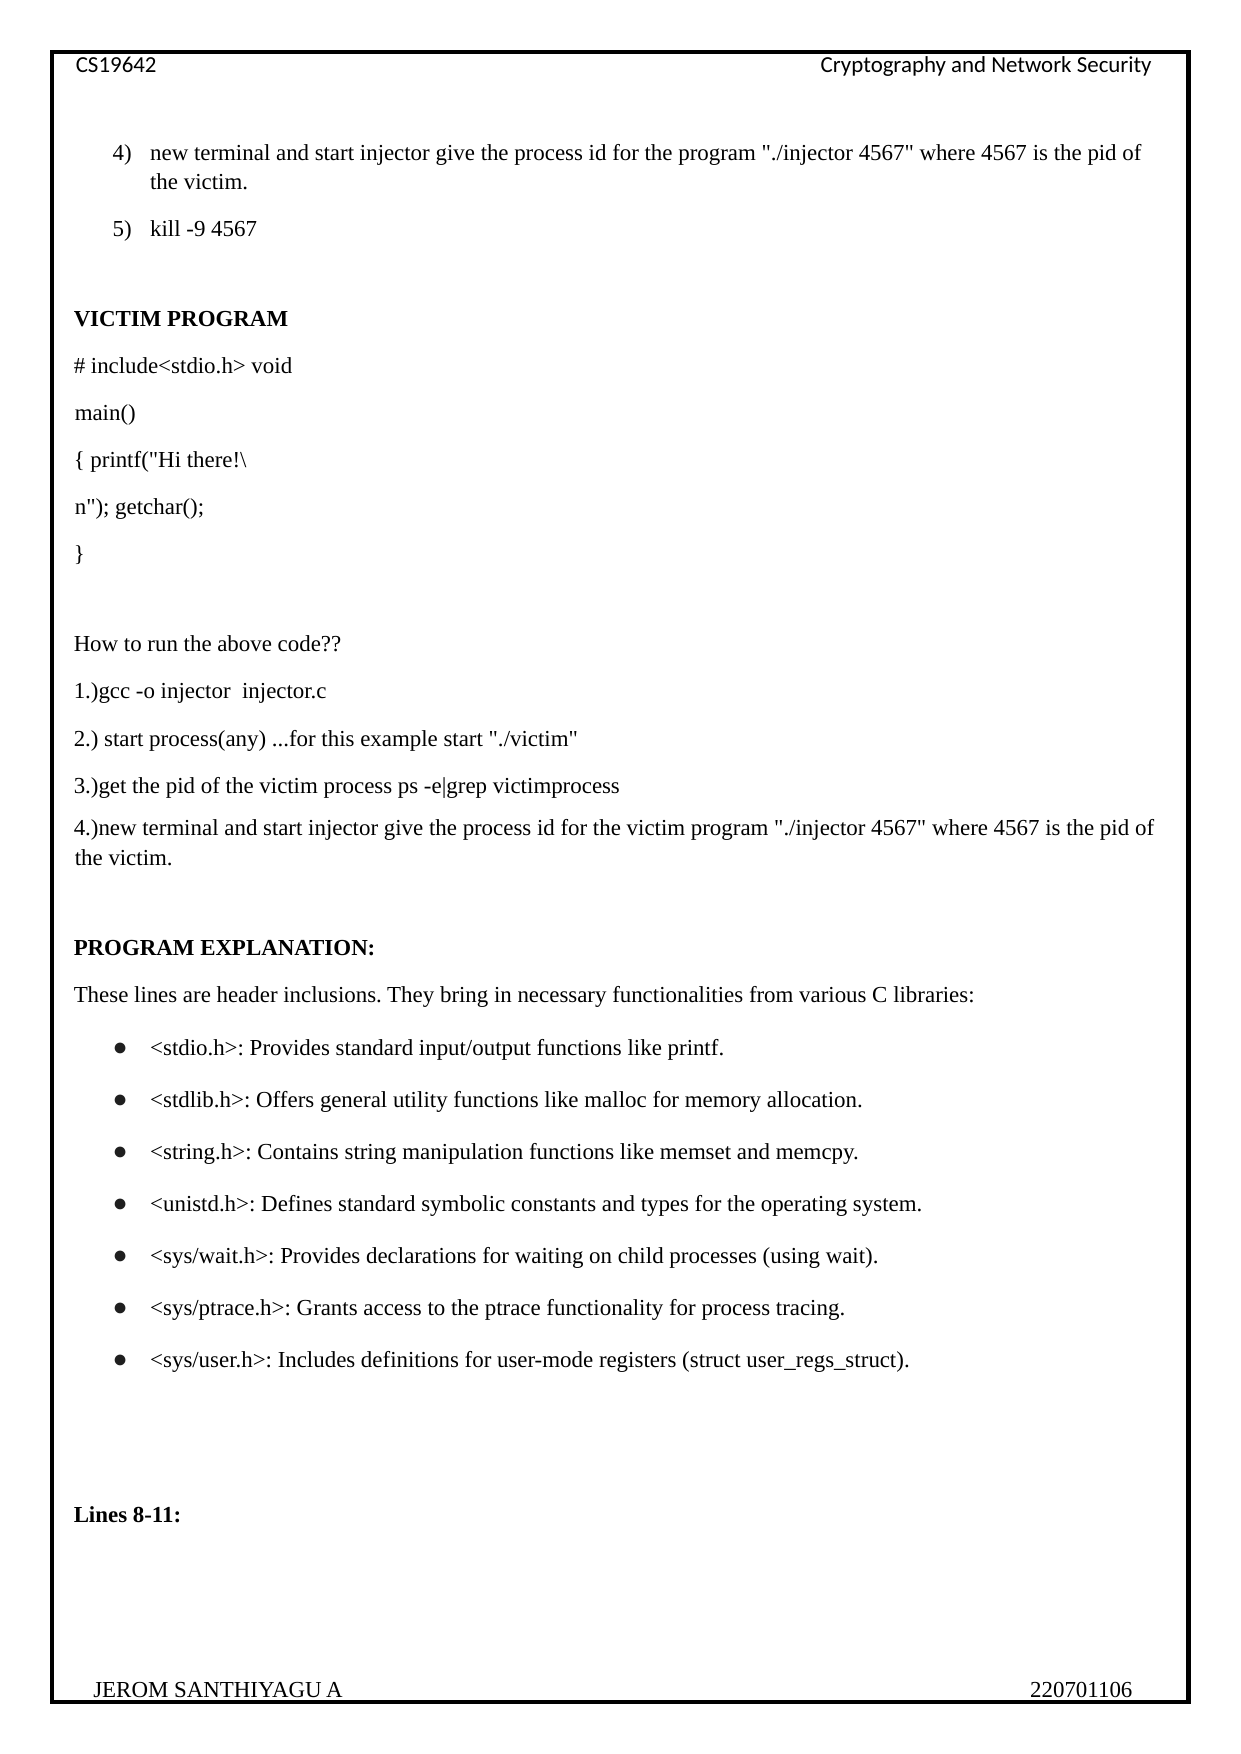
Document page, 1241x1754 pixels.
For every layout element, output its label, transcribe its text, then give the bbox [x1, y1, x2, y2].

text 1.)gcc -o injector injector.c [73, 677, 1166, 704]
list new terminal and start injector give the process id for the program "./injector 4567" where 4567 is the pid of the victim. [112, 139, 1166, 194]
text 2.) start process(any) ...for this example start "./victim" [73, 724, 1166, 751]
list <sys/ptrace.h>: Grants access to the ptrace functionality for process tracing. [112, 1292, 1166, 1321]
list <stdlib.h>: Offers general utility functions like malloc for memory allocation. [112, 1084, 1166, 1113]
list <unistd.h>: Defines standard symbolic constants and types for the operating system. [112, 1188, 1166, 1217]
text 4.)new terminal and start injector give the process id for the victim program "./injector 4567" where 4567 is the pid of the victim. [73, 814, 1166, 870]
list <string.h>: Contains string manipulation functions like memset and memcpy. [112, 1136, 1166, 1165]
list kill -9 4567 [112, 215, 1166, 241]
text { printf("Hi there!\n"); getchar(); [73, 447, 266, 519]
text # include<stdio.h> void main() [73, 352, 294, 426]
text How to run the above code?? [73, 630, 1166, 656]
text These lines are header inclusions. They bring in necessary functionalities from various C libraries: [73, 981, 1166, 1007]
list <stdio.h>: Provides standard input/output functions like printf. [112, 1032, 1166, 1061]
text } [73, 540, 1166, 567]
text Lines 8-11: [73, 1502, 1172, 1528]
list <sys/wait.h>: Provides declarations for waiting on child processes (using wait). [112, 1240, 1166, 1269]
text 3.)get the pid of the victim process ps -e|grep victimprocess [73, 772, 1166, 798]
text PROGRAM EXPLANATION: [73, 933, 1172, 960]
text VICTIM PROGRAM [73, 305, 1172, 331]
list <sys/user.h>: Includes definitions for user-mode registers (struct user_regs_struct). [112, 1344, 1166, 1373]
